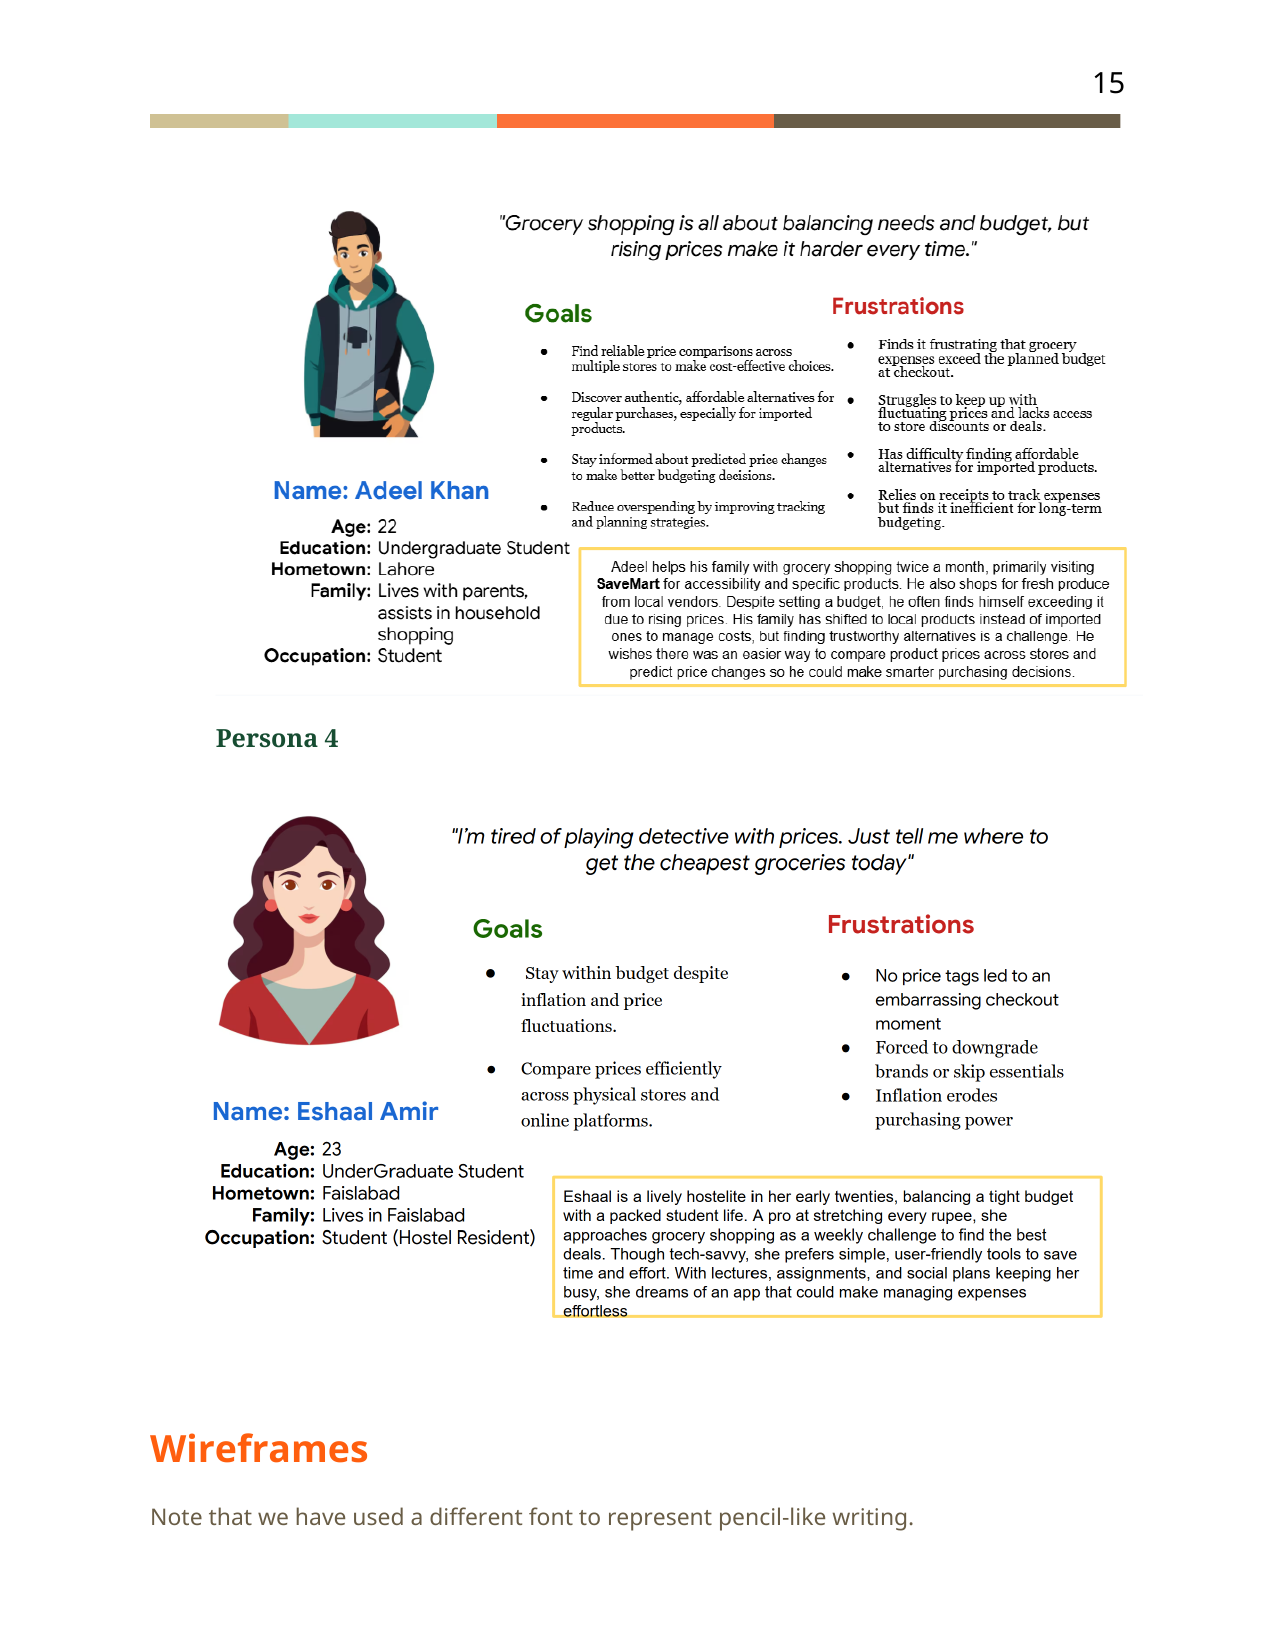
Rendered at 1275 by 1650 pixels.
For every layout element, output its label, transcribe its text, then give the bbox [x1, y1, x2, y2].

picture [150, 114, 1121, 128]
picture [215, 172, 1143, 696]
subtitle Wireframes [150, 1422, 1125, 1473]
text Persona 4 [216, 721, 1125, 754]
picture [150, 779, 1114, 1322]
text Note that we have used a different font to represent pencil-like writing. [150, 1501, 1125, 1533]
